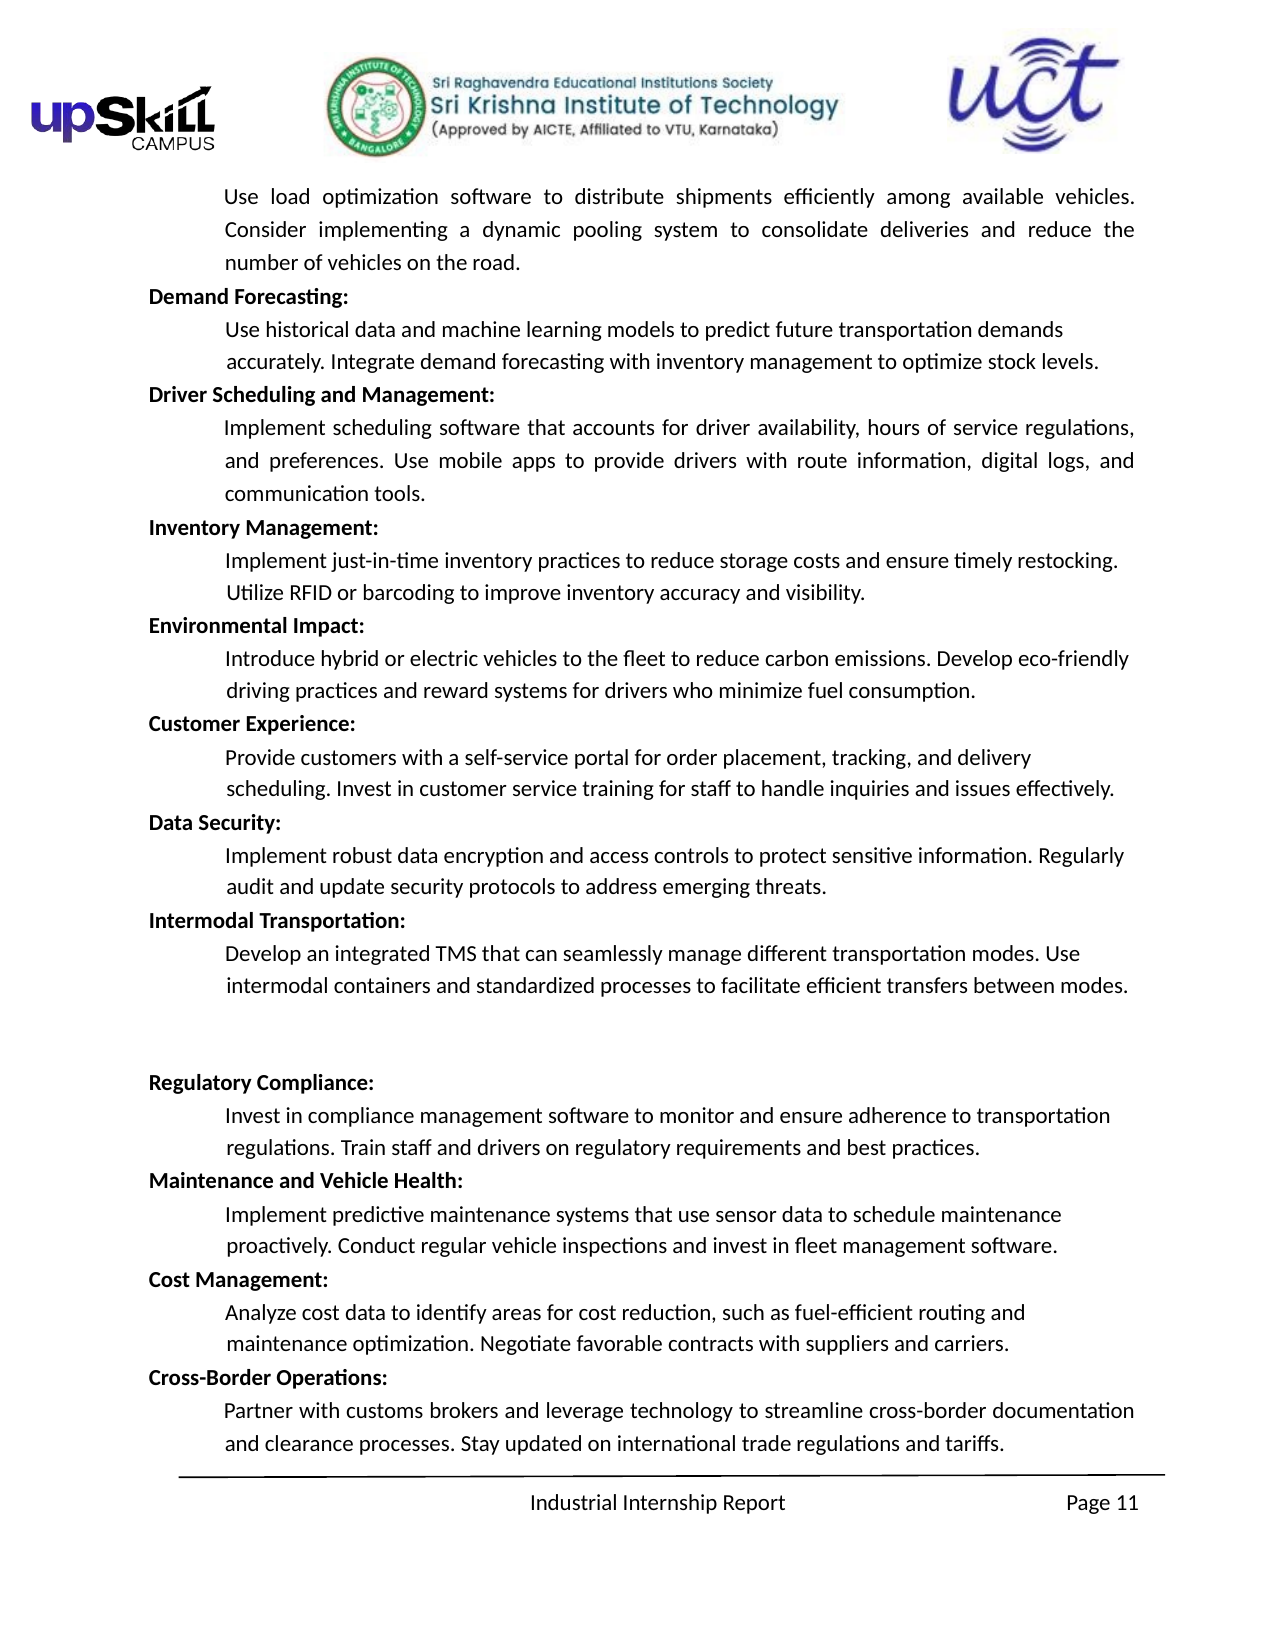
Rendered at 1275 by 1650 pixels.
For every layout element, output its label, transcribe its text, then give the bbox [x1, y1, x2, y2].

text Invest in compliance management software to monitor and ensure adherence to transportation regulations. Train staff and drivers on regulatory requirements and best practices. [225, 1102, 1139, 1161]
text Cross-Border Operations: [148, 1363, 1139, 1391]
text Implement scheduling software that accounts for driver availability, hours of service regulations, and preferences. Use mobile apps to provide drivers with route information, digital logs, and communication tools. [223, 413, 1136, 507]
text Use historical data and machine learning models to predict future transportation demands accurately. Integrate demand forecasting with inventory management to optimize stock levels. [225, 315, 1139, 375]
text Driver Scheduling and Management: [148, 380, 1139, 408]
text Cost Management: [148, 1265, 1139, 1293]
text Maintenance and Vehicle Health: [148, 1166, 1139, 1194]
text Use load optimization software to distribute shipments efficiently among available vehicles. Consider implementing a dynamic pooling system to consolidate deliveries and reduce the number of vehicles on the road. [223, 182, 1136, 276]
text Intermodal Transportation: [148, 906, 1139, 934]
text Develop an integrated TMS that can seamlessly manage different transportation modes. Use intermodal containers and standardized processes to facilitate efficient transfers between modes. [225, 939, 1139, 999]
text Analyze cost data to identify areas for cost reduction, such as fuel-efficient routing and maintenance optimization. Negotiate favorable contracts with suppliers and carriers. [225, 1298, 1139, 1358]
text Introduce hybrid or electric vehicles to the fleet to reduce carbon emissions. Develop eco-friendly driving practices and reward systems for drivers who minimize fuel consumption. [225, 644, 1139, 704]
text Partner with customs brokers and leverage technology to streamline cross-border documentation and clearance processes. Stay updated on international trade regulations and tariffs. [223, 1396, 1136, 1457]
text Implement just-in-time inventory practices to reduce storage costs and ensure timely restocking. Utilize RFID or barcoding to improve inventory accuracy and visibility. [225, 546, 1139, 606]
text Implement predictive maintenance systems that use sensor data to schedule maintenance proactively. Conduct regular vehicle inspections and invest in fleet management software. [225, 1200, 1139, 1259]
text Environmental Impact: [148, 611, 1139, 639]
picture [947, 28, 1126, 154]
text Customer Experience: [148, 709, 1139, 737]
picture [323, 52, 846, 163]
text Inventory Management: [148, 513, 1139, 541]
text Implement robust data encryption and access controls to protect sensitive information. Regularly audit and update security protocols to address emerging threats. [225, 841, 1139, 901]
picture [0, 73, 246, 154]
text Demand Forecasting: [148, 282, 1139, 310]
text Data Security: [148, 808, 1139, 836]
text Provide customers with a self-service portal for order placement, tracking, and delivery scheduling. Invest in customer service training for staff to handle inquiries and issues effectively. [225, 743, 1139, 802]
text Regulatory Compliance: [148, 1068, 1139, 1096]
